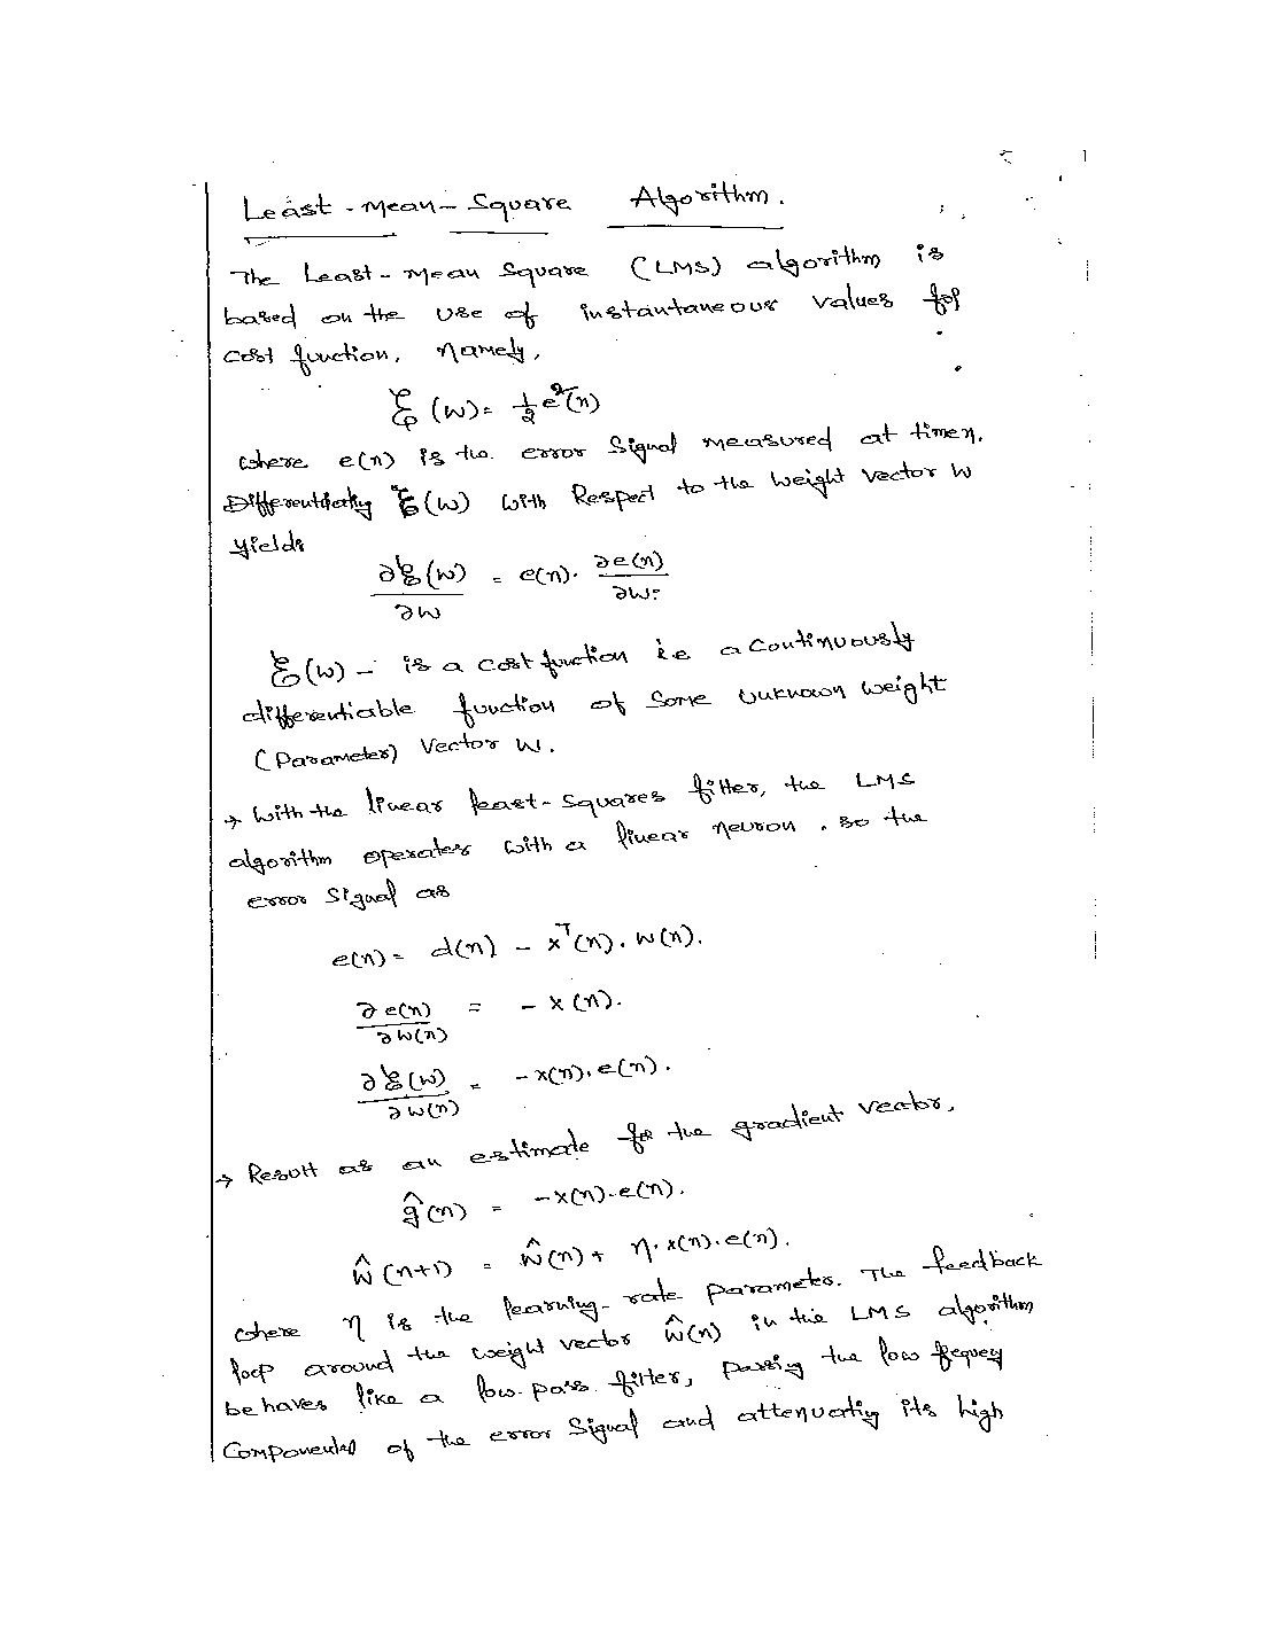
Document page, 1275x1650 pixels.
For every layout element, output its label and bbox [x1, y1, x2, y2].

picture [150, 150, 1125, 1490]
